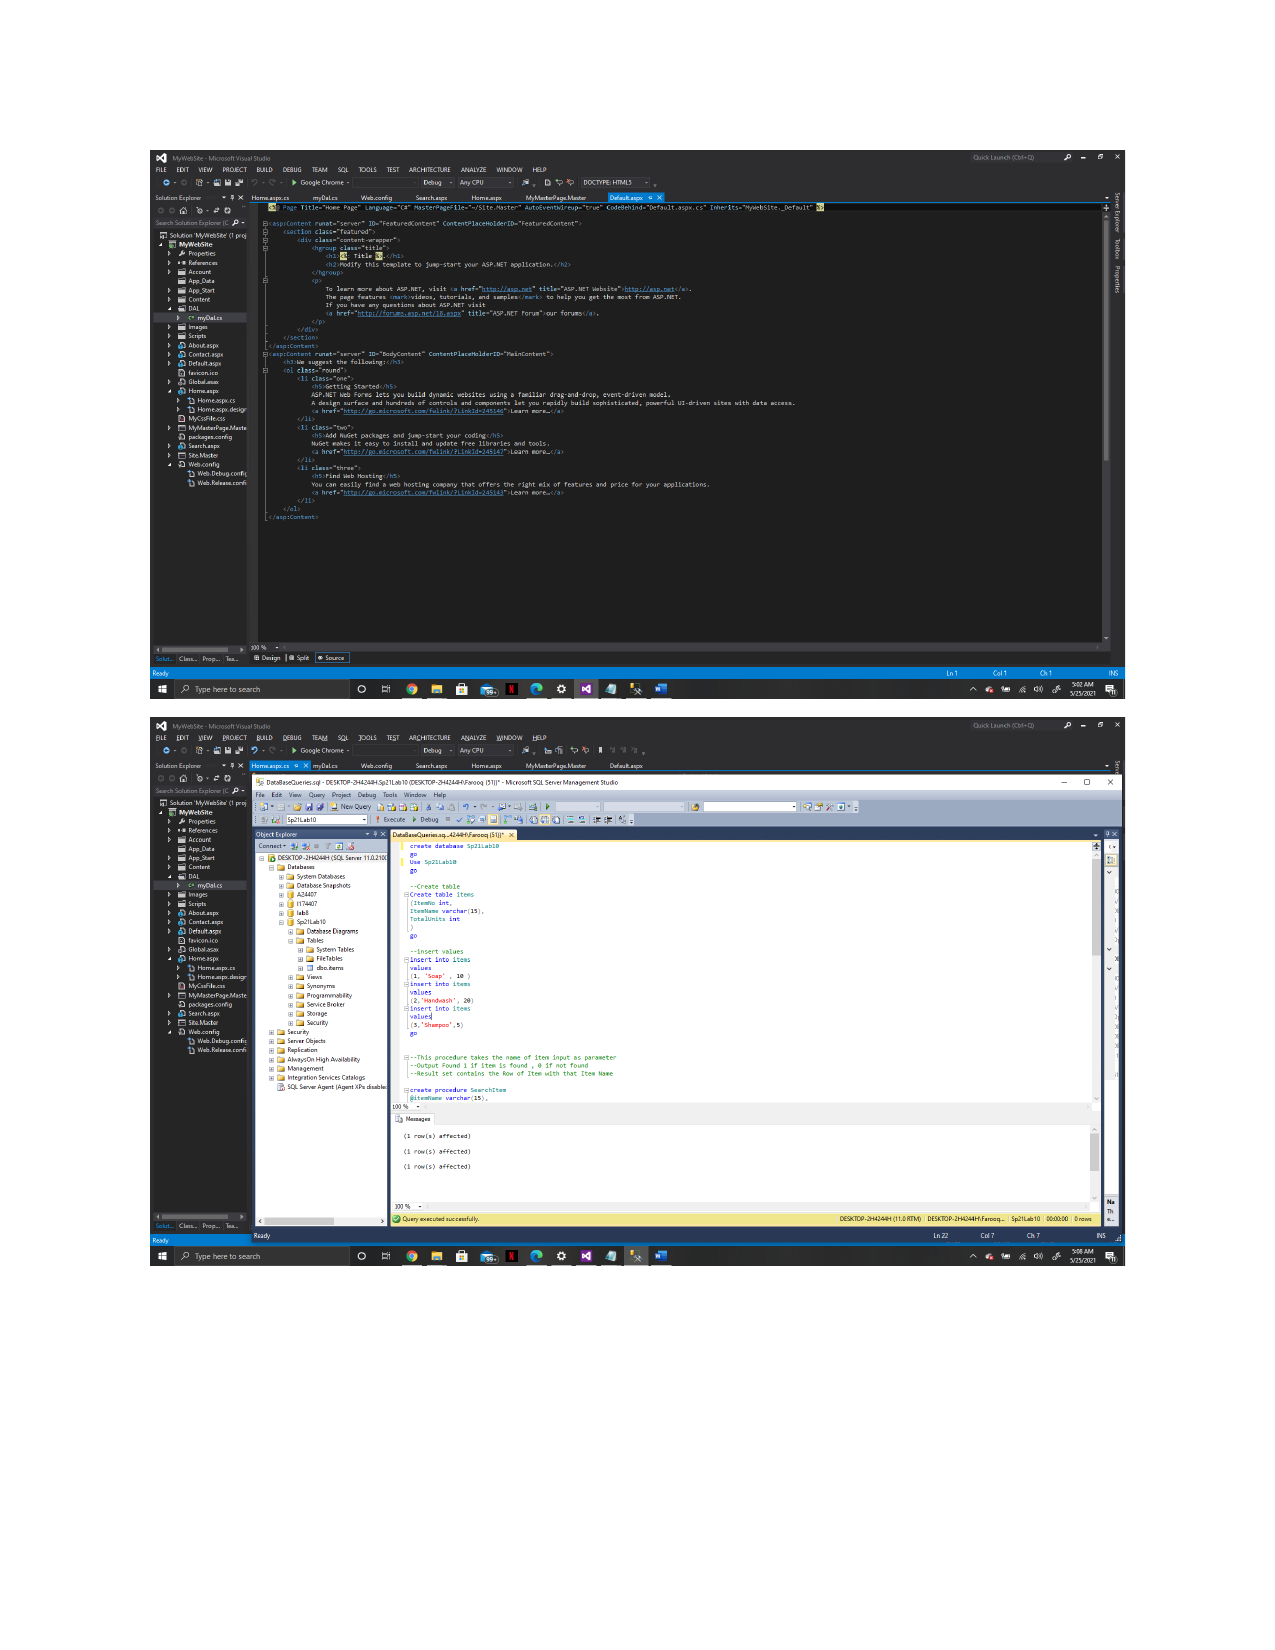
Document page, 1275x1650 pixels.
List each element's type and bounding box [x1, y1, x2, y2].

picture [150, 717, 1125, 1266]
picture [150, 150, 1125, 699]
